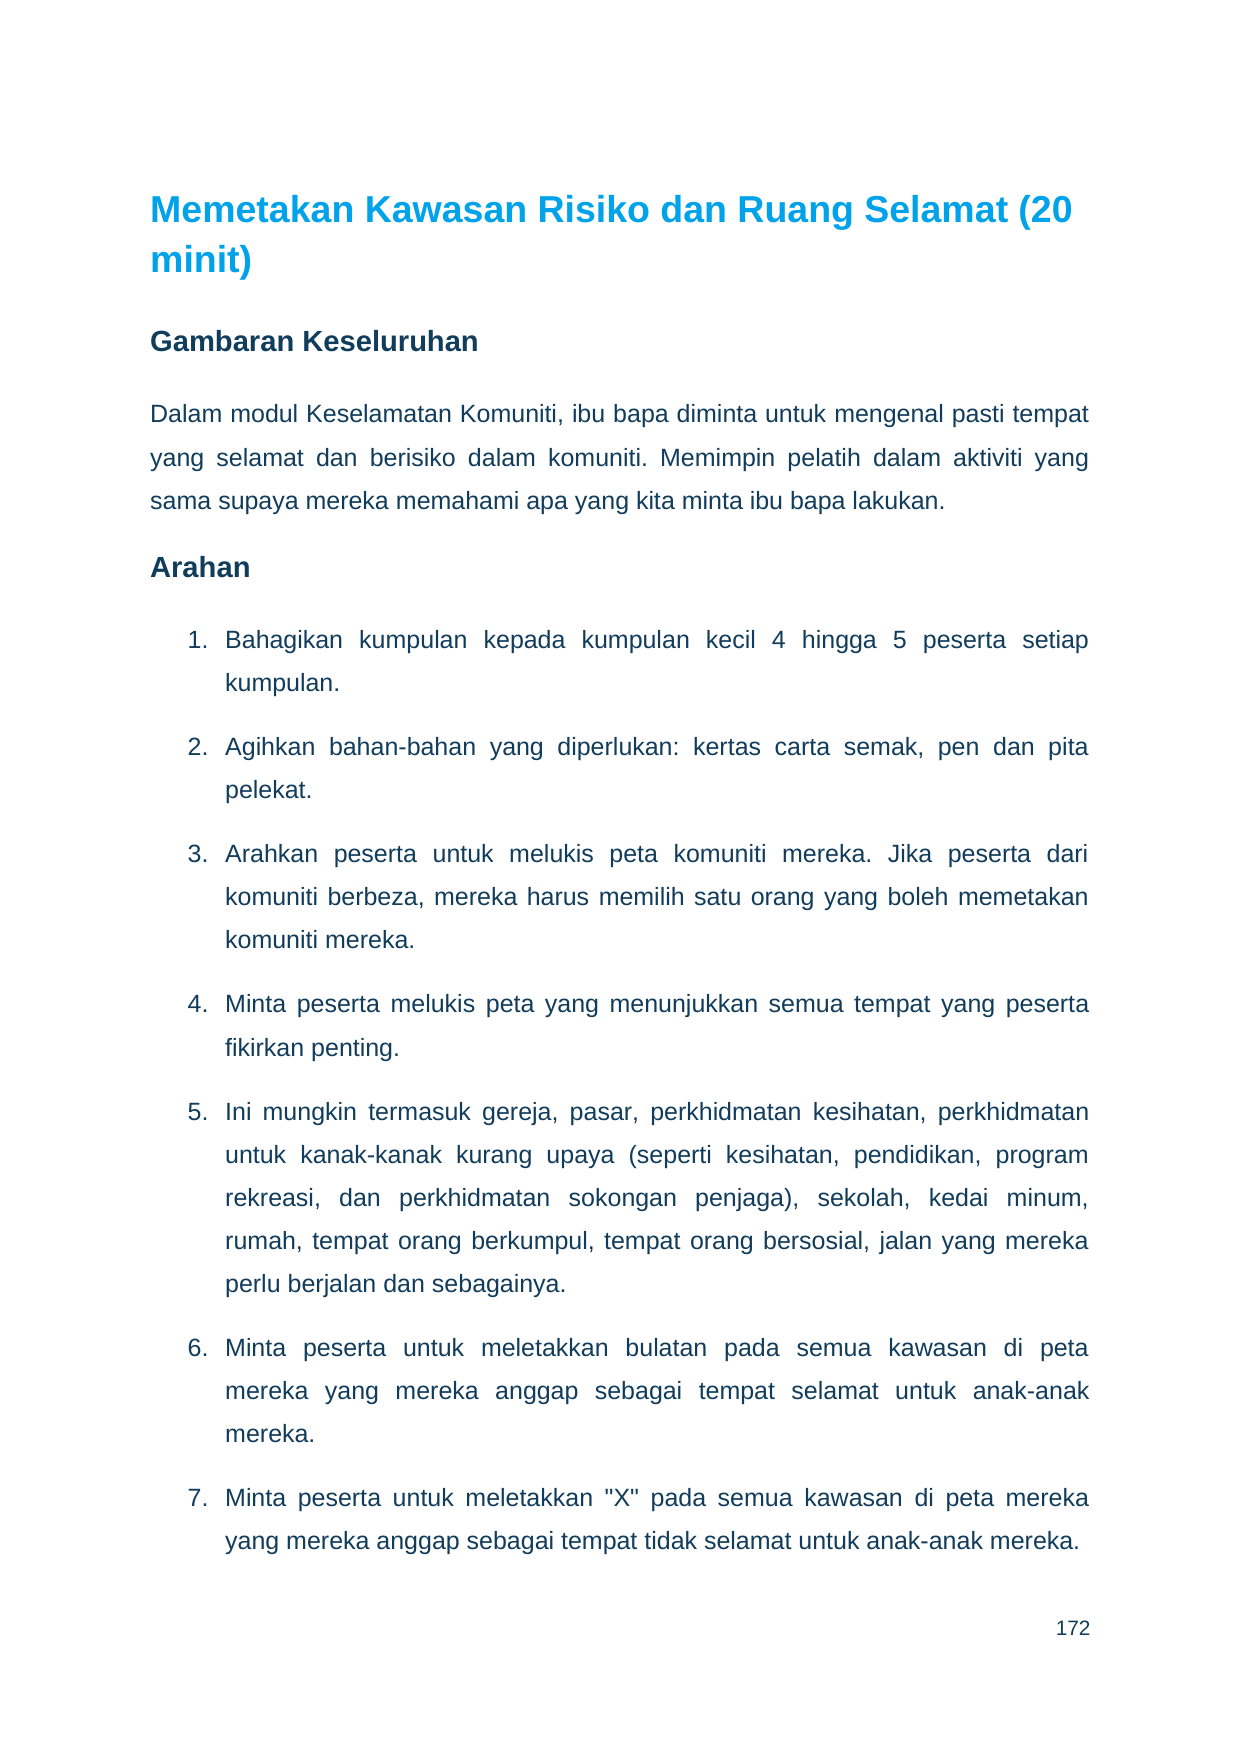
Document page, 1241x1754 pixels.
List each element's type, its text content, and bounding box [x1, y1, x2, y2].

subtitle Memetakan Kawasan Risiko dan Ruang Selamat (20 minit) [150, 187, 1090, 280]
list Agihkan bahan-bahan yang diperlukan: kertas carta semak, pen dan pita pelekat. [187, 732, 1090, 804]
subtitle Arahan [150, 550, 1090, 583]
list Ini mungkin termasuk gereja, pasar, perkhidmatan kesihatan, perkhidmatan untuk kanak-kanak kurang upaya (seperti kesihatan, pendidikan, program rekreasi, dan perkhidmatan sokongan penjaga), sekolah, kedai minum, rumah, tempat orang berkumpul, tempat orang bersosial, jalan yang mereka perlu berjalan dan sebagainya. [187, 1096, 1090, 1298]
list Minta peserta untuk meletakkan "X" pada semua kawasan di peta mereka yang mereka anggap sebagai tempat tidak selamat untuk anak-anak mereka. [187, 1483, 1090, 1555]
list Minta peserta melukis peta yang menunjukkan semua tempat yang peserta fikirkan penting. [187, 989, 1090, 1061]
subtitle Gambaran Keseluruhan [150, 324, 1090, 358]
text Dalam modul Keselamatan Komuniti, ibu bapa diminta untuk mengenal pasti tempat yang selamat dan berisiko dalam komuniti. Memimpin pelatih dalam aktiviti yang sama supaya mereka memahami apa yang kita minta ibu bapa lakukan. [150, 399, 1090, 514]
list Bahagikan kumpulan kepada kumpulan kecil 4 hingga 5 peserta setiap kumpulan. [187, 625, 1090, 697]
list Minta peserta untuk meletakkan bulatan pada semua kawasan di peta mereka yang mereka anggap sebagai tempat selamat untuk anak-anak mereka. [187, 1333, 1090, 1448]
list Arahkan peserta untuk melukis peta komuniti mereka. Jika peserta dari komuniti berbeza, mereka harus memilih satu orang yang boleh memetakan komuniti mereka. [187, 839, 1090, 954]
